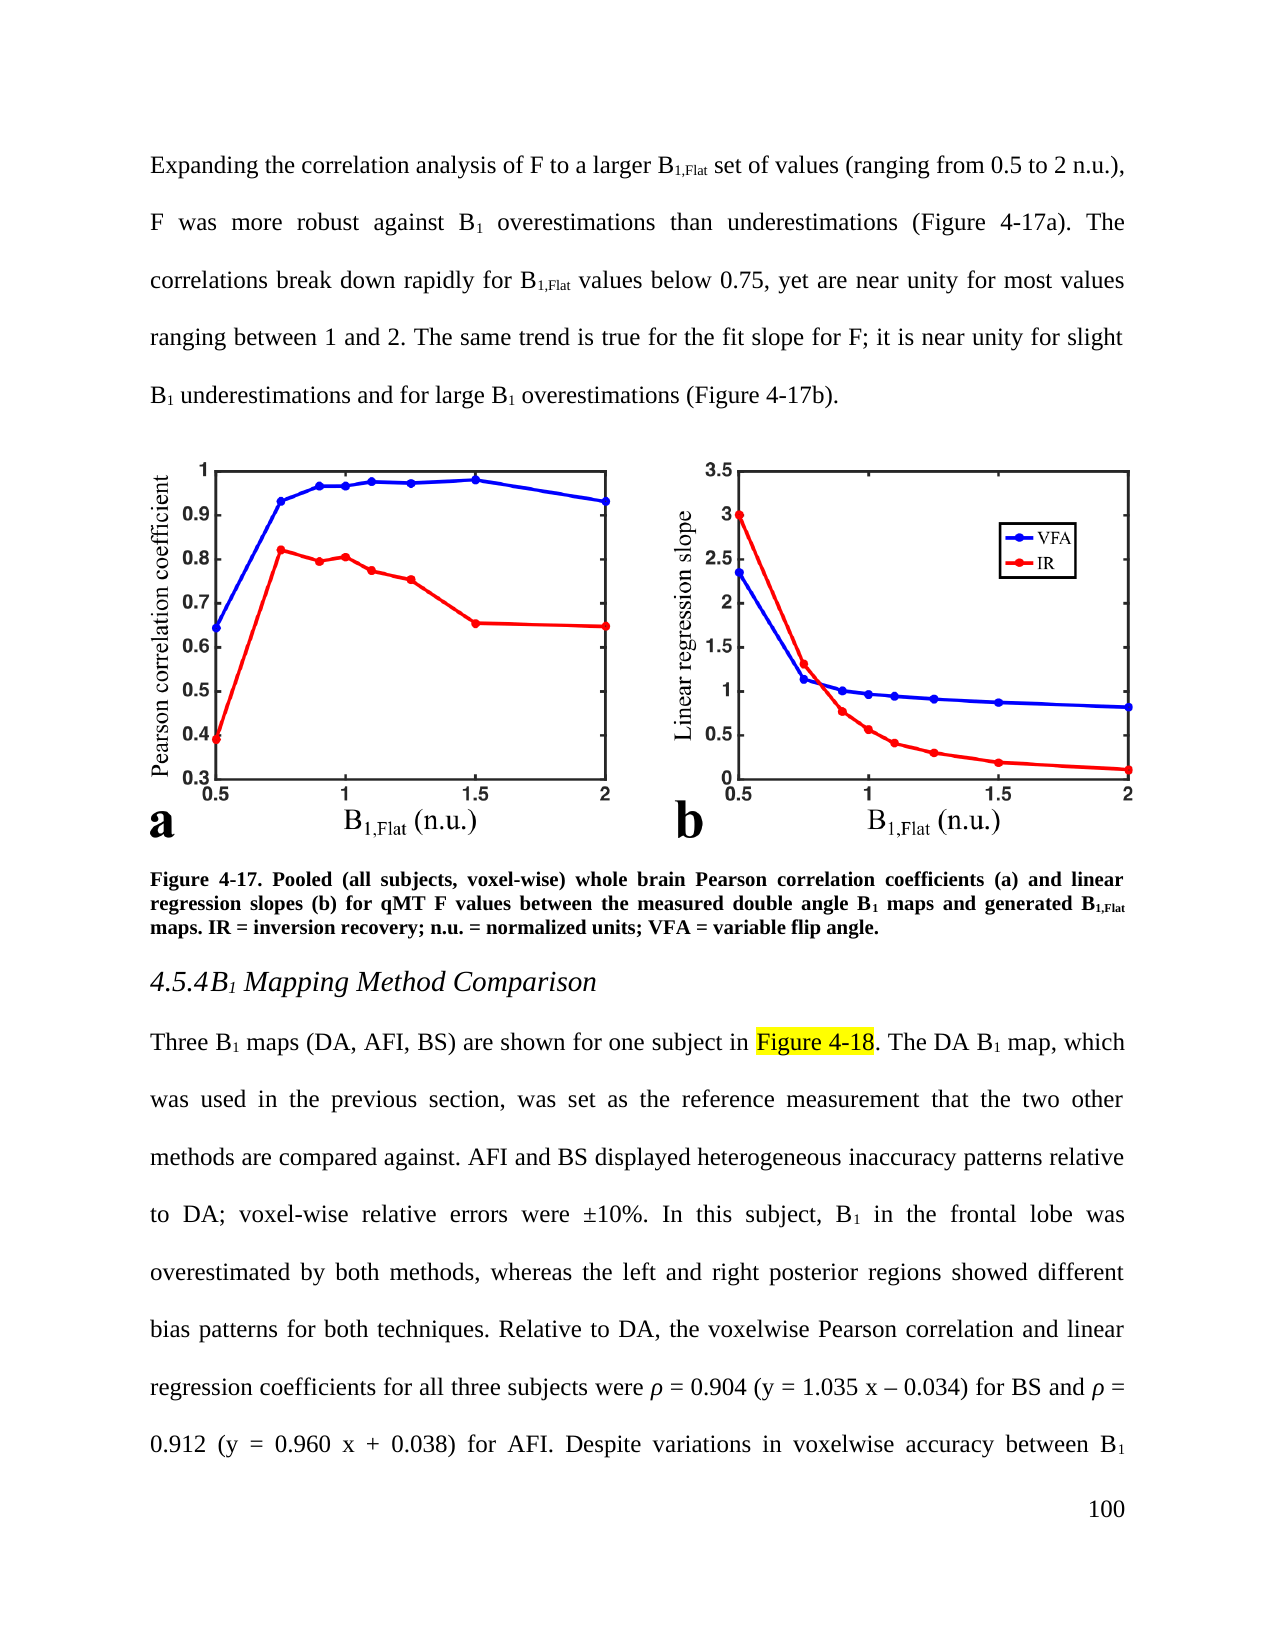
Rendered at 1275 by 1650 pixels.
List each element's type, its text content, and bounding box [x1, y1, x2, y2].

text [150, 1027, 1125, 1458]
subtitle B1 Mapping Method Comparison [150, 964, 1125, 997]
picture [150, 462, 1133, 838]
